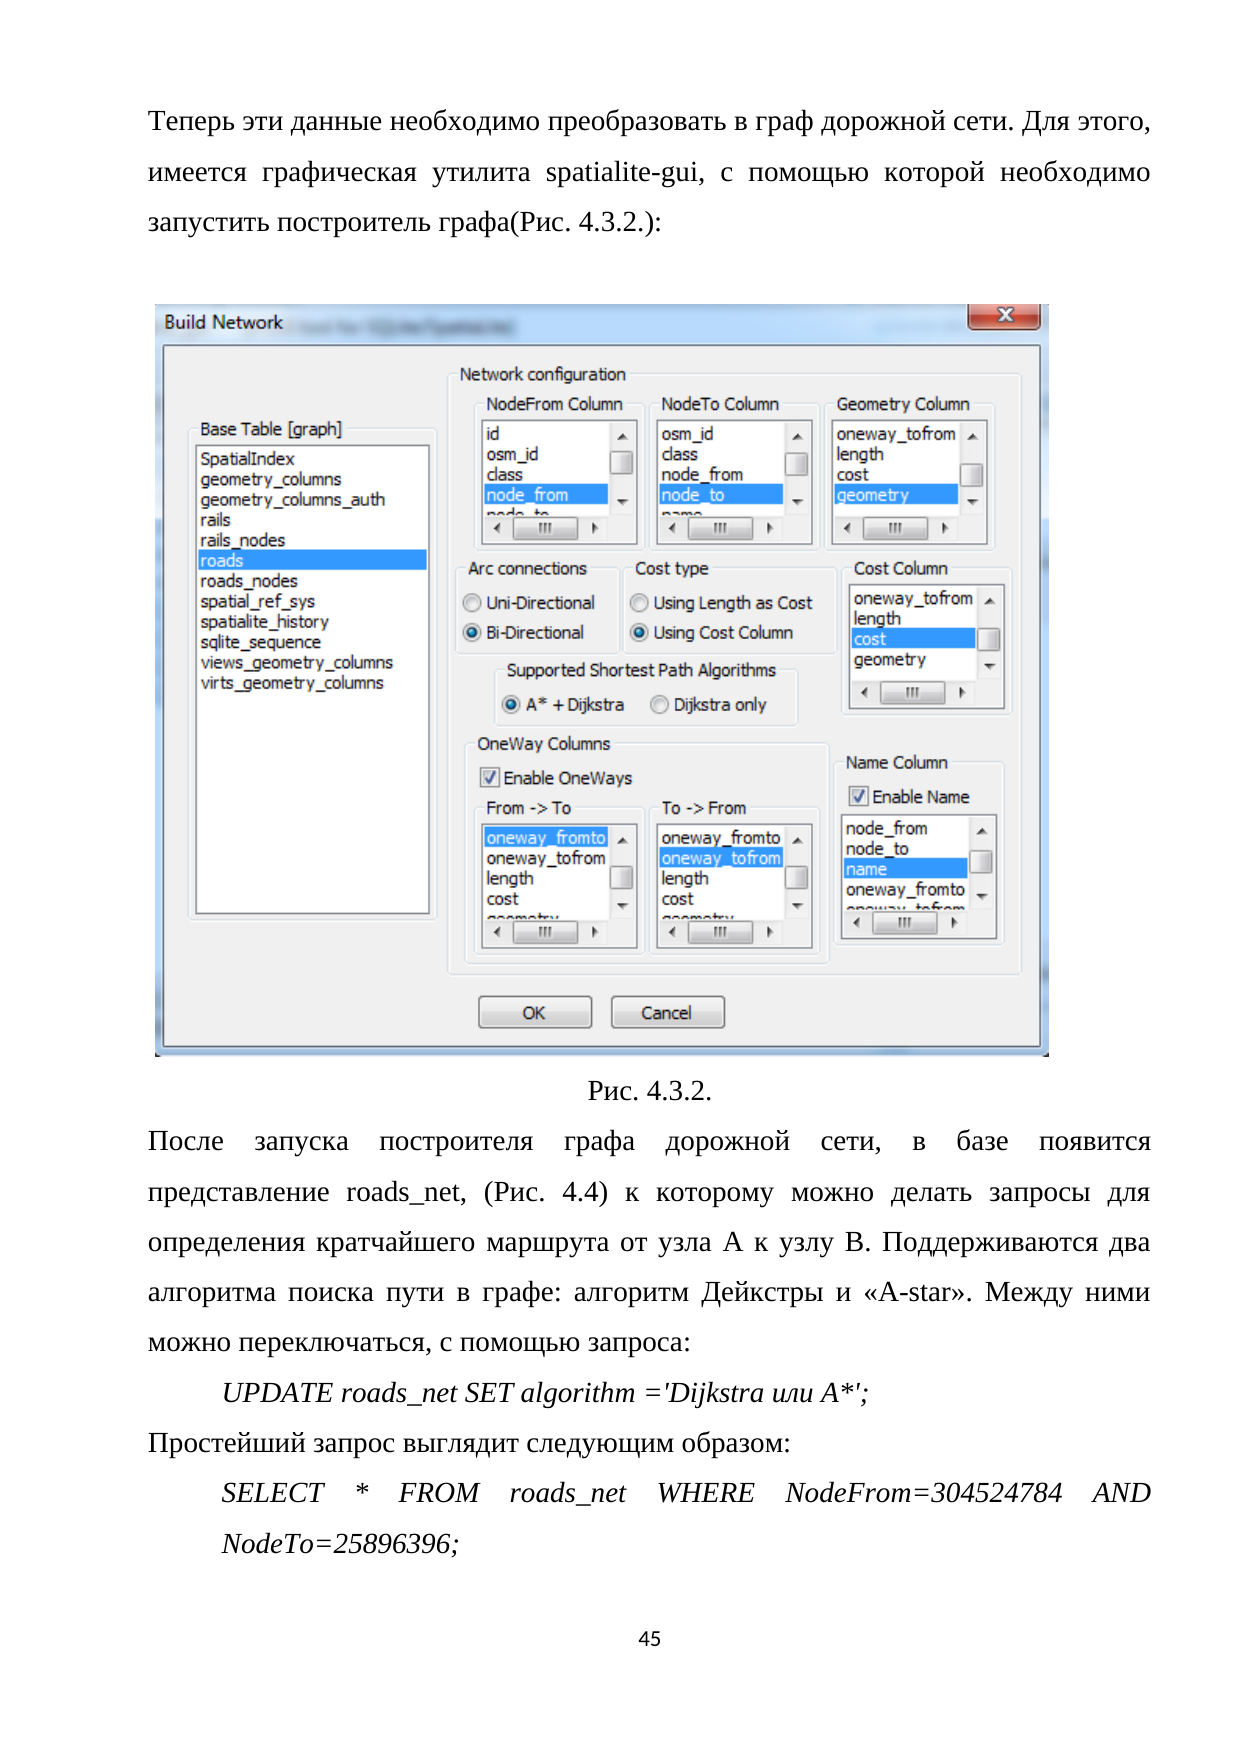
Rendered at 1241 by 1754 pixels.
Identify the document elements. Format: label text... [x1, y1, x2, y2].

text Простейший запрос выглядит следующим образом: [148, 1425, 1152, 1459]
text UPDATE roads_net SET algorithm ='Dijkstra или A*'; [148, 1375, 1152, 1408]
text Рис. 4.3.2. [148, 1073, 1152, 1107]
text SELECT * FROM roads_net WHERE NodeFrom=304524784 AND NodeTo=25896396; [221, 1476, 1152, 1559]
text После запуска построителя графа дорожной сети, в базе появится представление roads_net, (Рис. 4.4) к которому можно делать запросы для определения кратчайшего маршрута от узла A к узлу B. Поддерживаются два алгоритма поиска пути в графе: алгоритм Дейкстры и «А-star». Между ними можно переключаться, с помощью запроса: [148, 1123, 1152, 1358]
picture [155, 304, 1049, 1057]
text Теперь эти данные необходимо преобразовать в граф дорожной сети. Для этого, имеется графическая утилита spatialite-gui, с помощью которой необходимо запустить построитель графа(Рис. 4.3.2.): [148, 103, 1152, 238]
